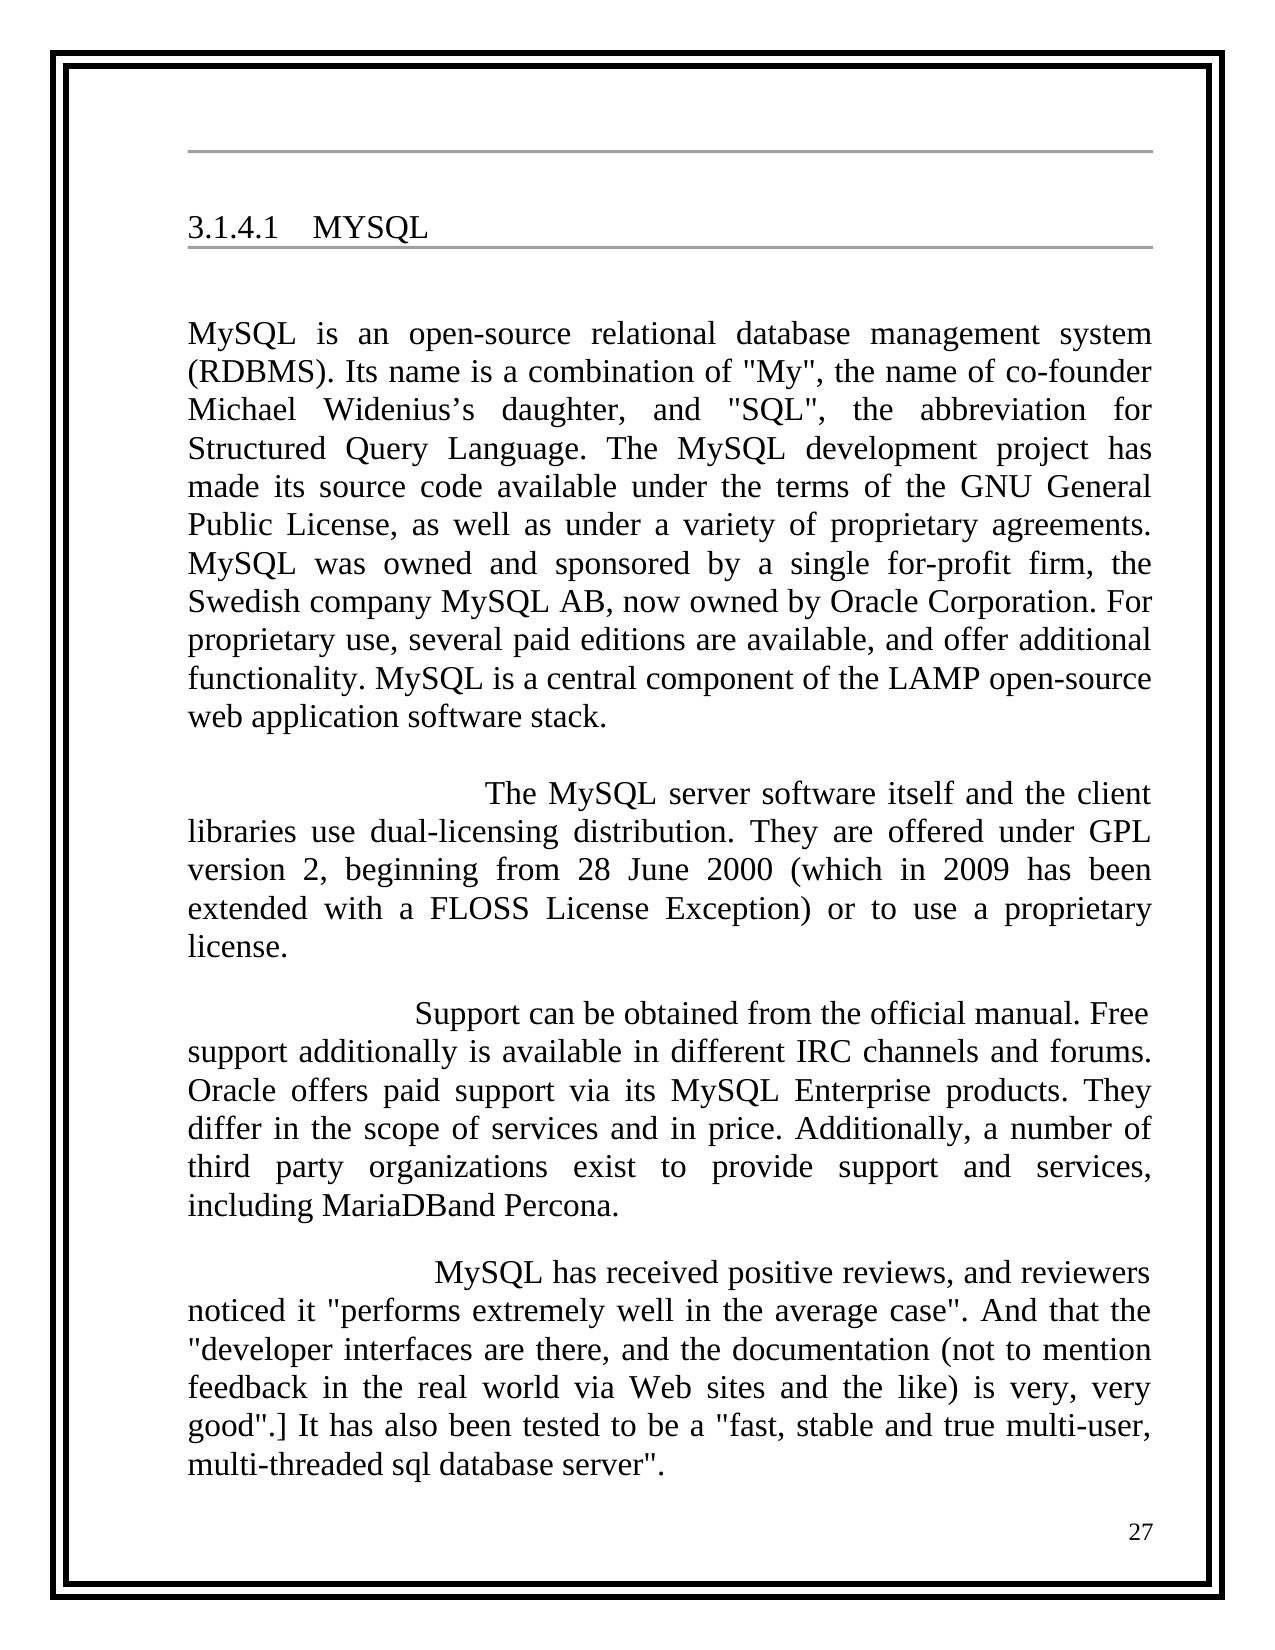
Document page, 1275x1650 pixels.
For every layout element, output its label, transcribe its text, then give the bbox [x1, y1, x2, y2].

text Support can be obtained from the official manual. Free support additionally is available in different IRC channels and forums. Oracle offers paid support via its MySQL Enterprise products. They differ in the scope of services and in price. Additionally, a number of third party organizations exist to provide support and services, including MariaDBand Percona. [187, 993, 1153, 1223]
text MySQL is an open-source relational database management system (RDBMS). Its name is a combination of "My", the name of co-founder Michael Widenius’s daughter, and "SQL", the abbreviation for Structured Query Language. The MySQL development project has made its source code available under the terms of the GNU General Public License, as well as under a variety of proprietary agreements. MySQL was owned and sponsored by a single for-profit firm, the Swedish company MySQL AB, now owned by Oracle Corporation. For proprietary use, several paid editions are available, and offer additional functionality. MySQL is a central component of the LAMP open-source web application software stack. [187, 313, 1153, 734]
text MySQL has received positive reviews, and reviewers noticed it "performs extremely well in the average case". And that the "developer interfaces are there, and the documentation (not to mention feedback in the real world via Web sites and the like) is very, very good".] It has also been tested to be a "fast, stable and true multi-user, multi-threaded sql database server". [187, 1252, 1153, 1482]
text The MySQL server software itself and the client libraries use dual-licensing distribution. They are offered under GPL version 2, beginning from 28 June 2000 (which in 2009 has been extended with a FLOSS License Exception) or to use a proprietary license. [187, 773, 1153, 964]
text 3.1.4.1 MYSQL [187, 207, 1153, 245]
